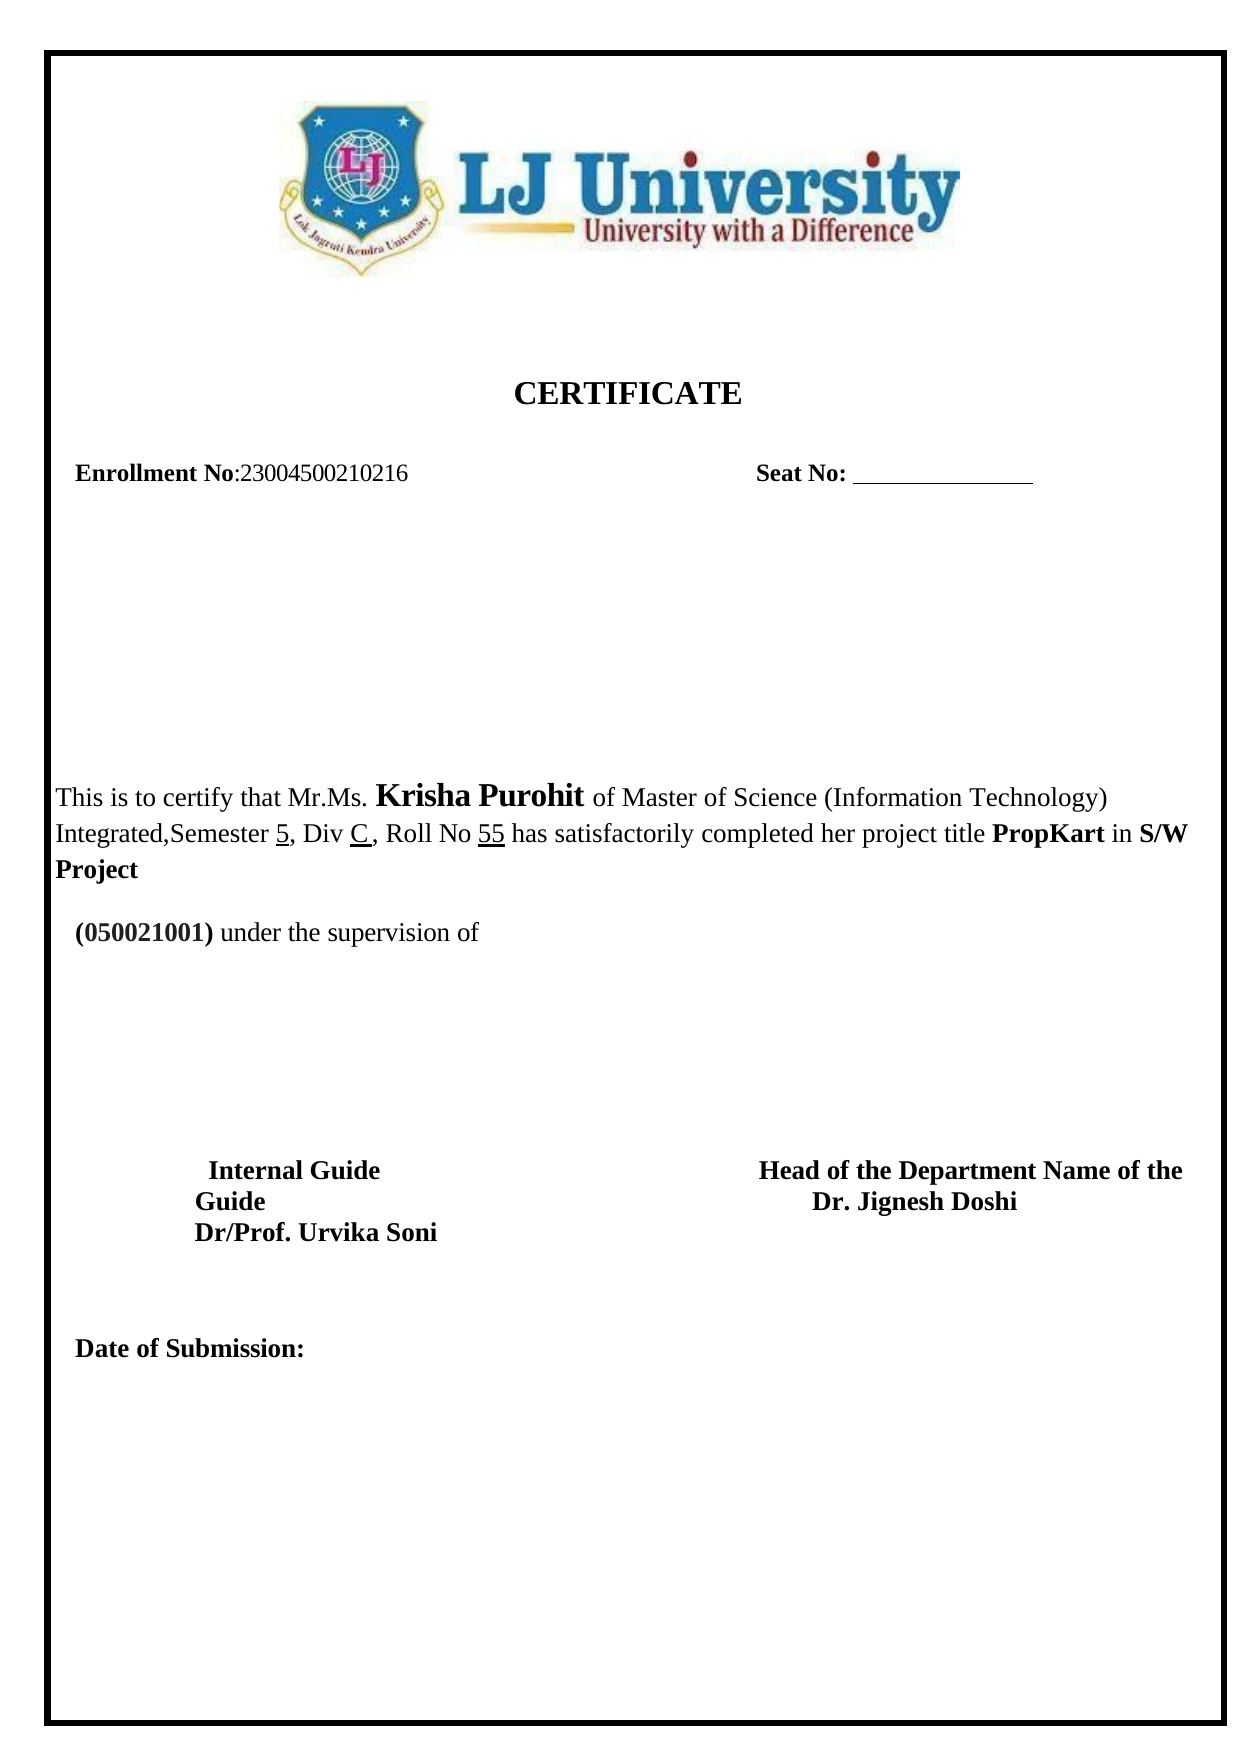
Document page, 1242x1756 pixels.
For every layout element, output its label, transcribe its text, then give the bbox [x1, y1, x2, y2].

text Dr/Prof. Urvika Soni [51, 1216, 1212, 1248]
text Enrollment No:23004500210216 Seat No: [75, 458, 1212, 487]
text (050021001) under the supervision of [75, 916, 1212, 947]
text Internal Guide Head of the Department Name of the Guide Dr. Jignesh Doshi [194, 1154, 1212, 1216]
picture [279, 101, 961, 278]
text Date of Submission: [75, 1332, 1212, 1363]
text This is to certify that Mr.Ms. Krisha Purohit of Master of Science (Information Technology) Integrated,Semester 5, Div C, Roll No 55 has satisfactorily completed her project title PropKart in S/W Project [55, 777, 1212, 886]
subtitle CERTIFICATE [51, 373, 1212, 412]
